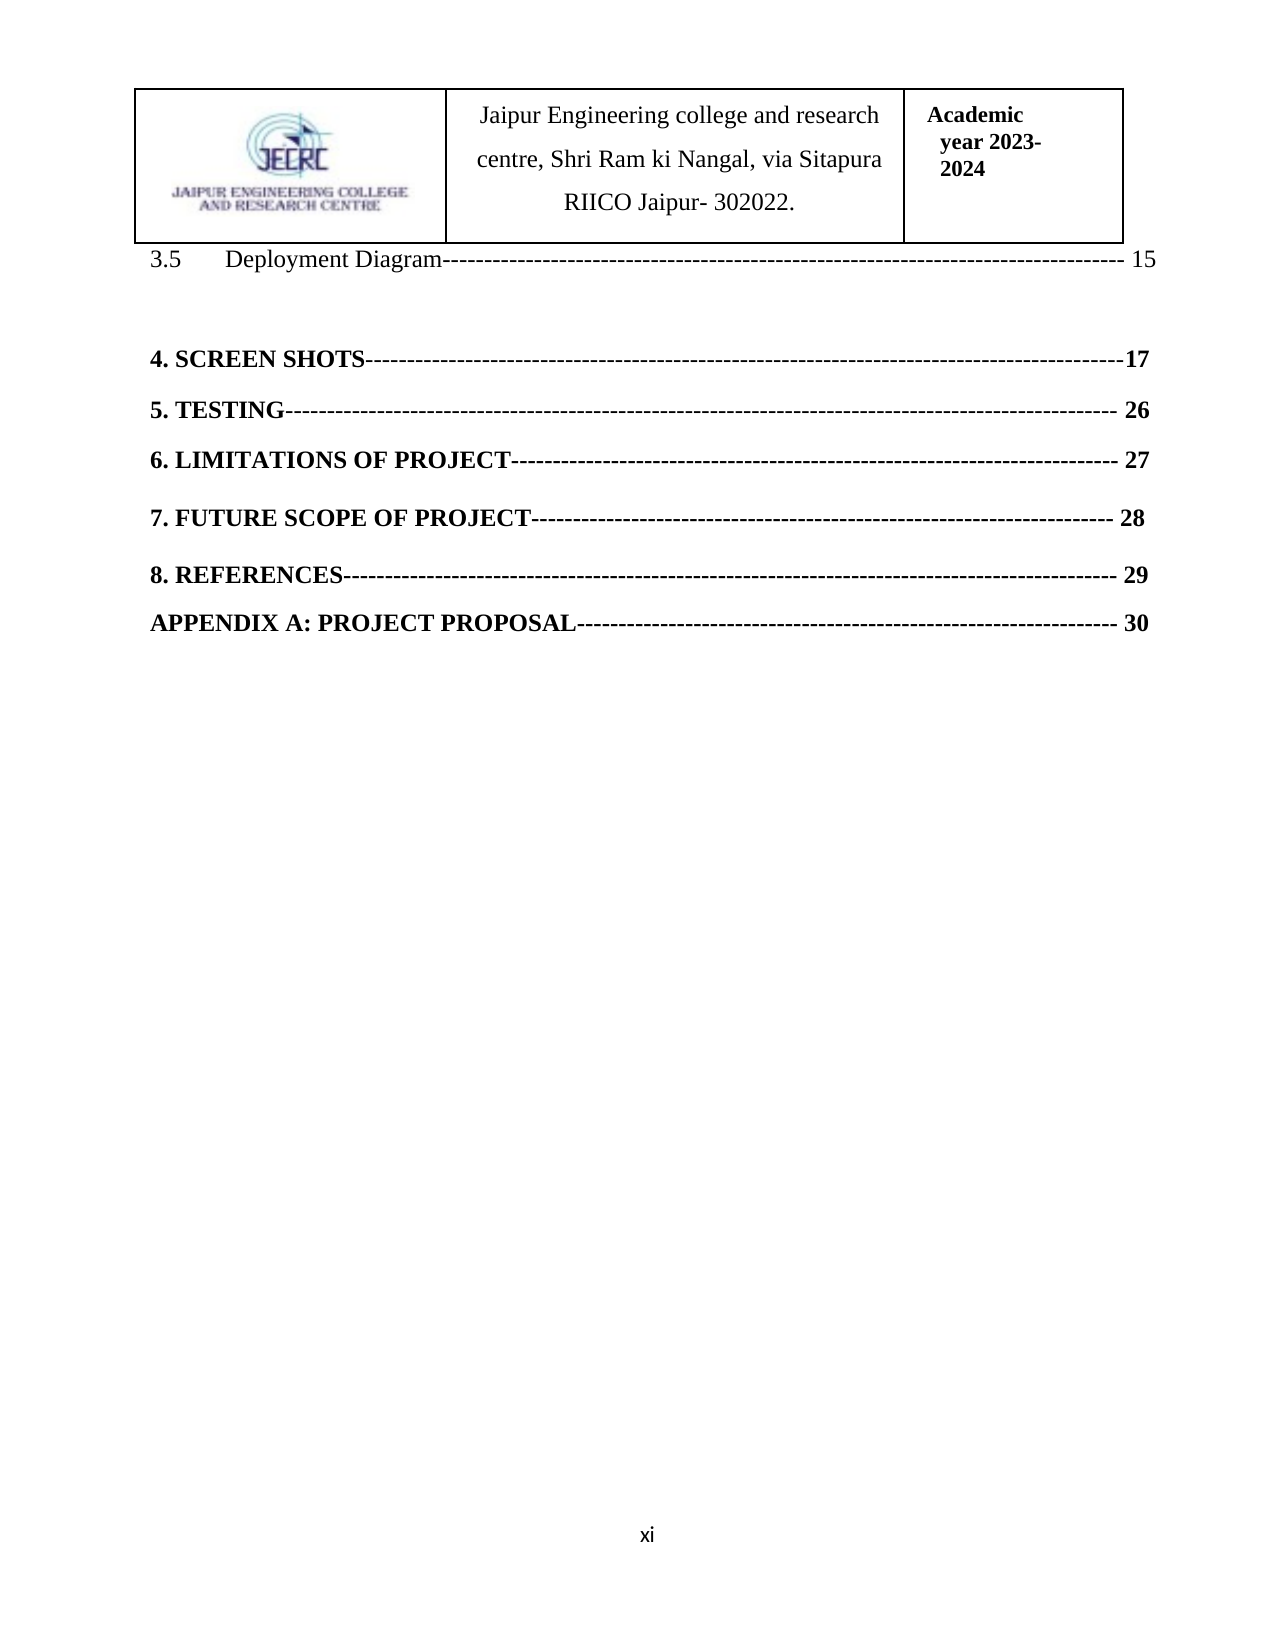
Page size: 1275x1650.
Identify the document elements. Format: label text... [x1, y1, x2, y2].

list TESTING---------------------------------------------------------------------------------------------------- 26 [150, 395, 1173, 423]
text APPENDIX A: PROJECT PROPOSAL----------------------------------------------------------------- 30 [150, 608, 1173, 637]
picture [171, 106, 415, 217]
list FUTURE SCOPE OF PROJECT---------------------------------------------------------------------- 28 [150, 503, 1173, 531]
list LIMITATIONS OF PROJECT------------------------------------------------------------------------- 27 [150, 445, 1173, 474]
list Deployment Diagram---------------------------------------------------------------------------------- 15 [150, 244, 1173, 272]
list REFERENCES--------------------------------------------------------------------------------------------- 29 [150, 560, 1173, 589]
list SCREEN SHOTS 17 [150, 344, 1173, 373]
